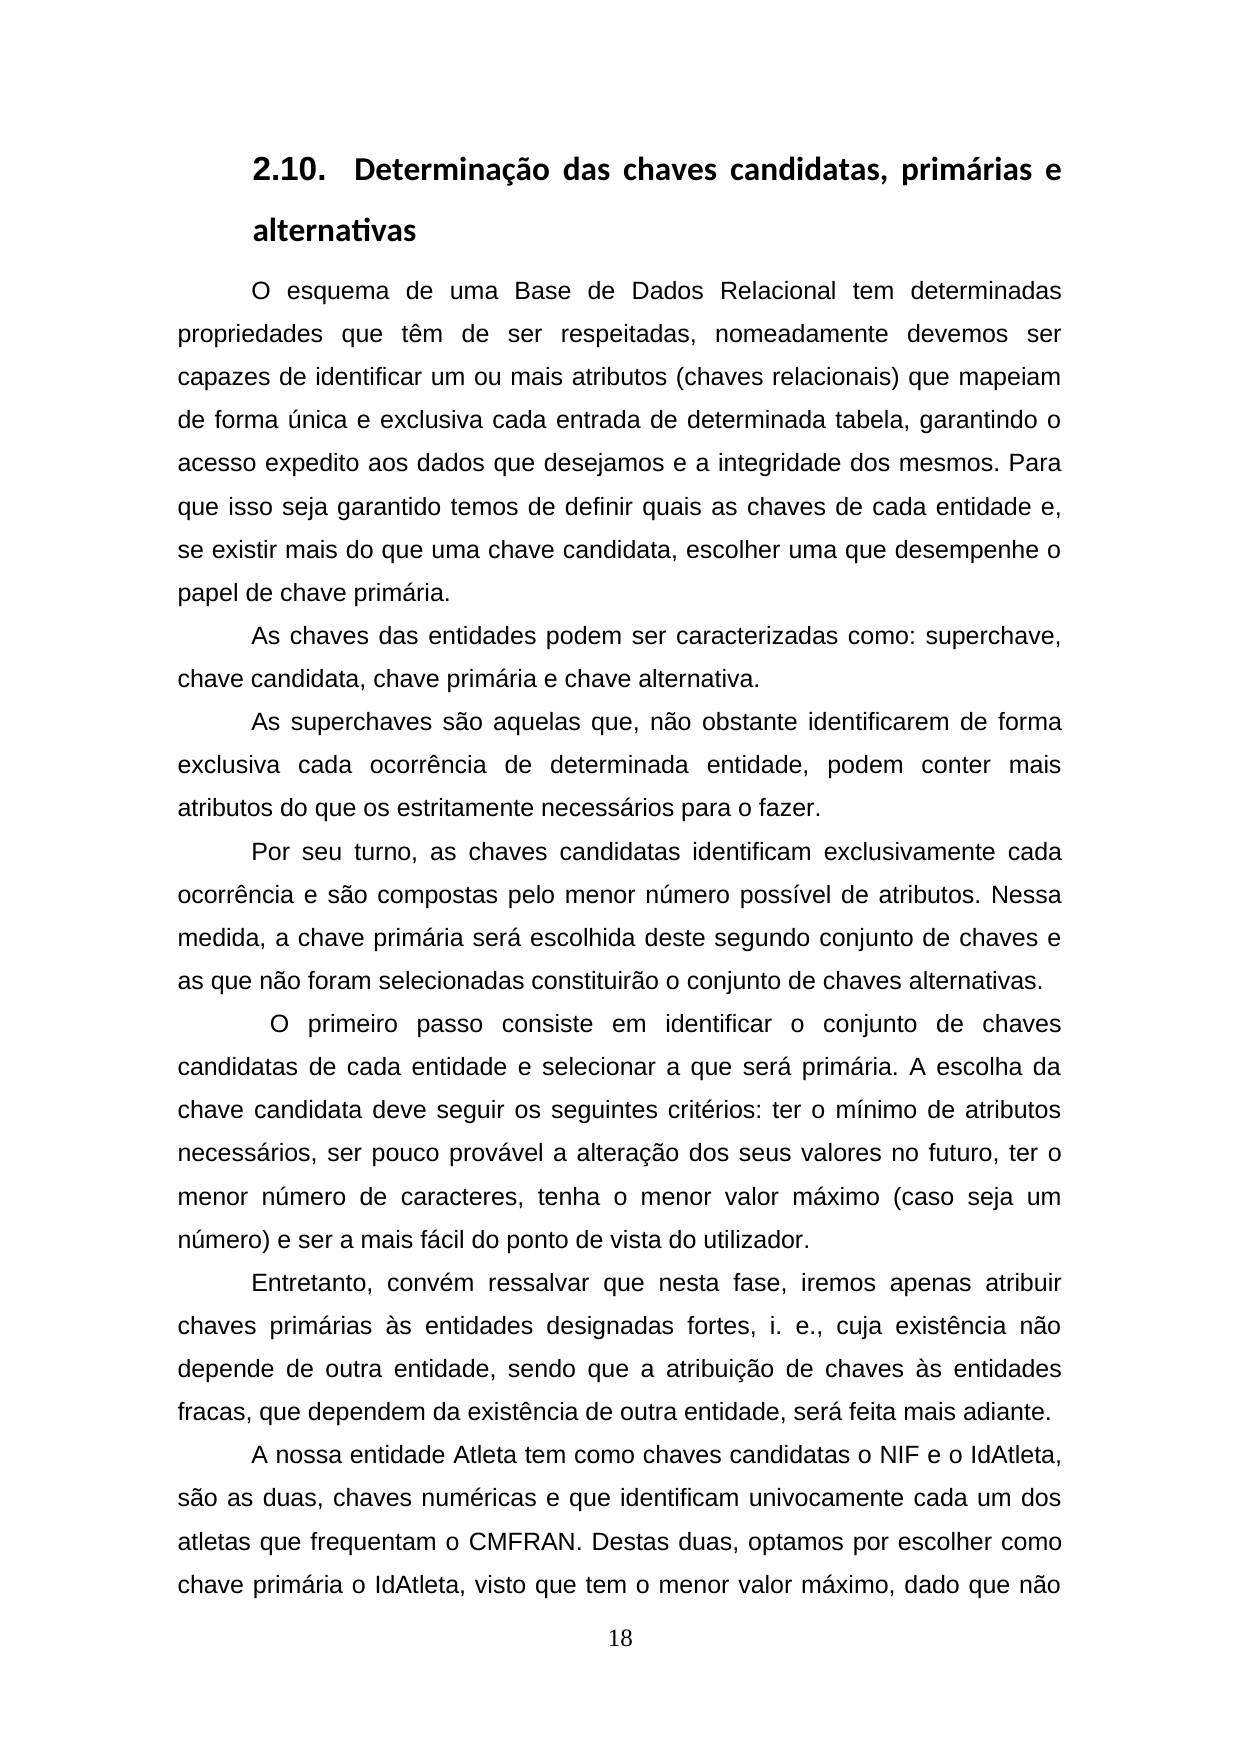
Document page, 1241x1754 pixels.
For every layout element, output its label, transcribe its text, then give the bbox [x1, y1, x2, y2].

text O esquema de uma Base de Dados Relacional tem determinadas propriedades que têm de ser respeitadas, nomeadamente devemos ser capazes de identificar um ou mais atributos (chaves relacionais) que mapeiam de forma única e exclusiva cada entrada de determinada tabela, garantindo o acesso expedito aos dados que desejamos e a integridade dos mesmos. Para que isso seja garantido temos de definir quais as chaves de cada entidade e, se existir mais do que uma chave candidata, escolher uma que desempenhe o papel de chave primária. [177, 276, 1063, 607]
text Por seu turno, as chaves candidatas identificam exclusivamente cada ocorrência e são compostas pelo menor número possível de atributos. Nessa medida, a chave primária será escolhida deste segundo conjunto de chaves e as que não foram selecionadas constituirão o conjunto de chaves alternativas. [177, 837, 1063, 995]
text As chaves das entidades podem ser caracterizadas como: superchave, chave candidata, chave primária e chave alternativa. [177, 621, 1063, 693]
text Determinação das chaves candidatas, primárias e alternativas [252, 148, 1063, 249]
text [177, 1440, 1063, 1570]
text O primeiro passo consiste em identificar o conjunto de chaves candidatas de cada entidade e selecionar a que será primária. A escolha da chave candidata deve seguir os seguintes critérios: ter o mínimo de atributos necessários, ser pouco provável a alteração dos seus valores no futuro, ter o menor número de caracteres, tenha o menor valor máximo (caso seja um número) e ser a mais fácil do ponto de vista do utilizador. [177, 1009, 1063, 1253]
text As superchaves são aquelas que, não obstante identificarem de forma exclusiva cada ocorrência de determinada entidade, podem conter mais atributos do que os estritamente necessários para o fazer. [177, 707, 1063, 822]
text Entretanto, convém ressalvar que nesta fase, iremos apenas atribuir chaves primárias às entidades designadas fortes, i. e., cuja existência não depende de outra entidade, sendo que a atribuição de chaves às entidades fracas, que dependem da existência de outra entidade, será feita mais adiante. [177, 1268, 1063, 1426]
